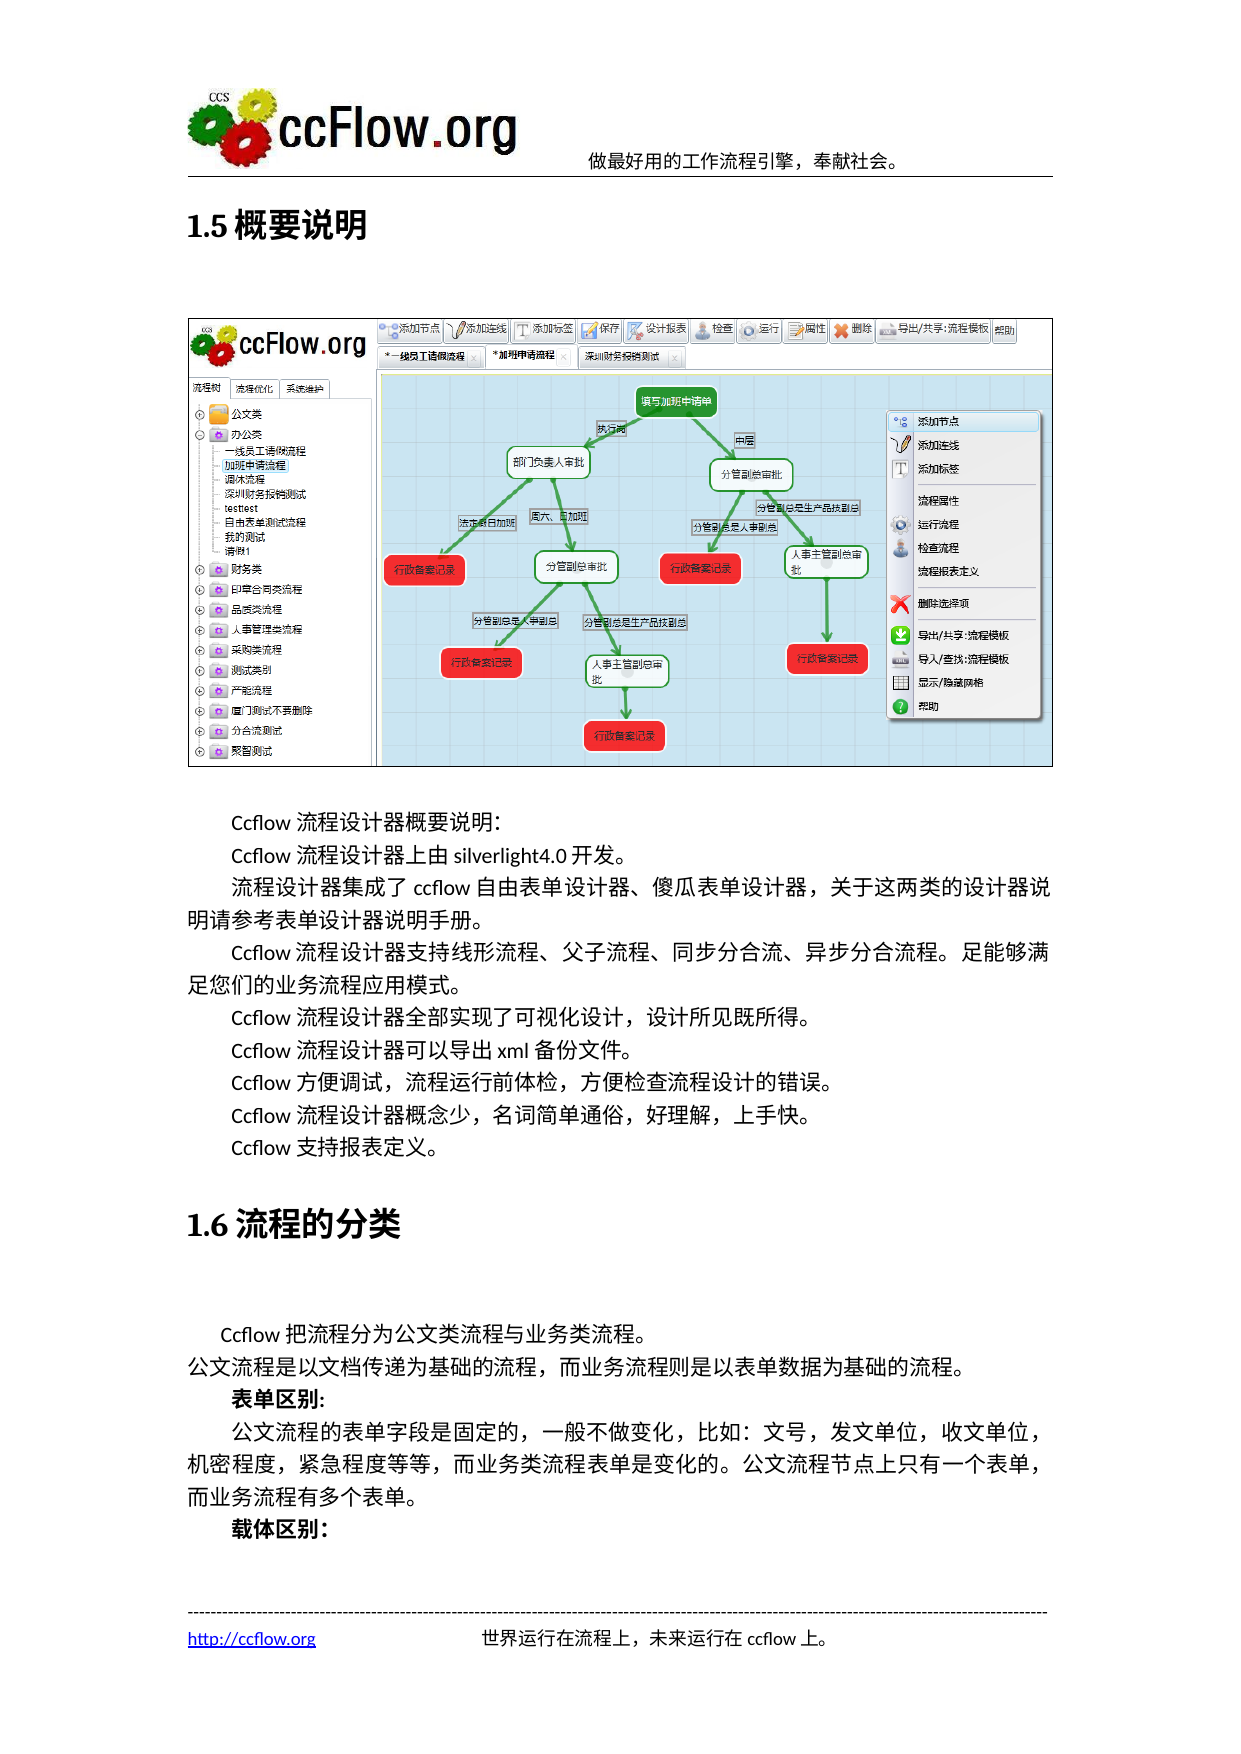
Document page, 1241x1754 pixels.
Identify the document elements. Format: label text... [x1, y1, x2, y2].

text Ccflow 支持报表定义。 [187, 1130, 1053, 1162]
text Ccflow 流程设计器可以导出xml 备份文件。 [187, 1032, 1053, 1065]
text Ccflow 流程设计器概念少，名词简单通俗，好理解，上手快。 [187, 1097, 1053, 1130]
picture [189, 319, 1052, 766]
subtitle 1.6流程的分类 [187, 1189, 1053, 1254]
text 公文流程是以文档传递为基础的流程，而业务流程则是以表单数据为基础的流程。 [187, 1349, 1053, 1382]
text Ccflow 流程设计器全部实现了可视化设计，设计所见既所得。 [187, 1000, 1053, 1032]
text 流程设计器集成了ccflow自由表单设计器、傻瓜表单设计器，关于这两类的设计器说明请参考表单设计器说明手册。 [187, 870, 1053, 935]
text 载体区别： [187, 1512, 1053, 1544]
text Ccflow 流程设计器上由silverlight4.0开发。 [187, 837, 1053, 870]
text 公文流程的表单字段是固定的，一般不做变化，比如：文号，发文单位，收文单位，机密程度，紧急程度等等，而业务类流程表单是变化的。公文流程节点上只有一个表单，而业务流程有多个表单。 [187, 1414, 1053, 1512]
text Ccflow 把流程分为公文类流程与业务类流程。 [187, 1317, 1053, 1349]
text Ccflow 方便调试，流程运行前体检，方便检查流程设计的错误。 [187, 1065, 1053, 1097]
picture [187, 88, 521, 169]
list Ccflow 流程设计器概要说明： [187, 805, 1053, 837]
text Ccflow流程设计器支持线形流程、父子流程、同步分合流、异步分合流程。足能够满足您们的业务流程应用模式。 [187, 935, 1053, 1000]
text 表单区别: [187, 1382, 1053, 1414]
subtitle 1.5概要说明 [187, 190, 1053, 255]
